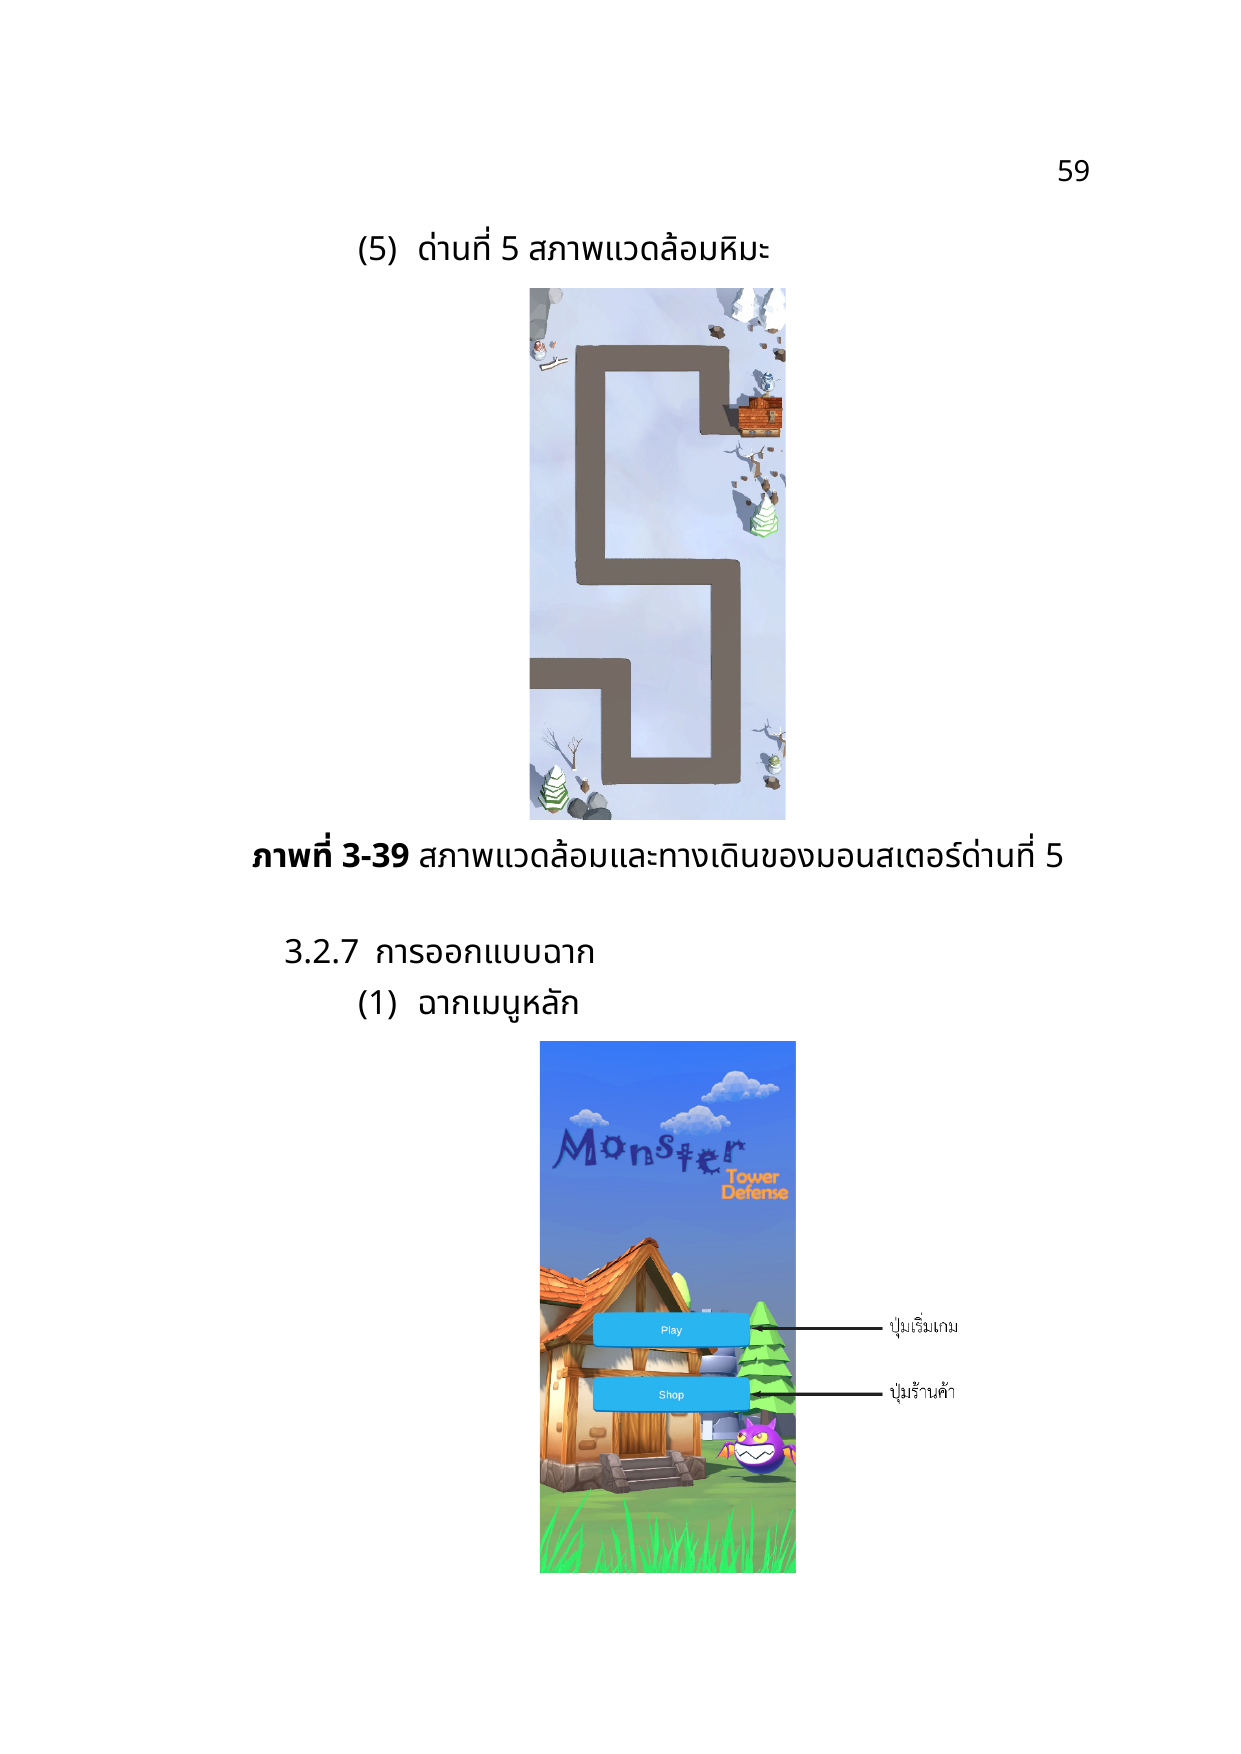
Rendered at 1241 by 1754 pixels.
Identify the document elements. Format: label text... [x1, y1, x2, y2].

text ภาพที่ 3-39 สภาพแวดล้อมและทางเดินของมอนสเตอร์ด่านที่ 5 [225, 832, 1090, 882]
subtitle 3.2.7 การออกแบบฉาก [225, 928, 1090, 978]
picture [539, 1041, 958, 1573]
text (5) ด่านที่ 5 สภาพแวดล้อมหิมะ [225, 225, 1090, 276]
text (1) ฉากเมนูหลัก [225, 978, 1090, 1029]
picture [529, 288, 786, 820]
